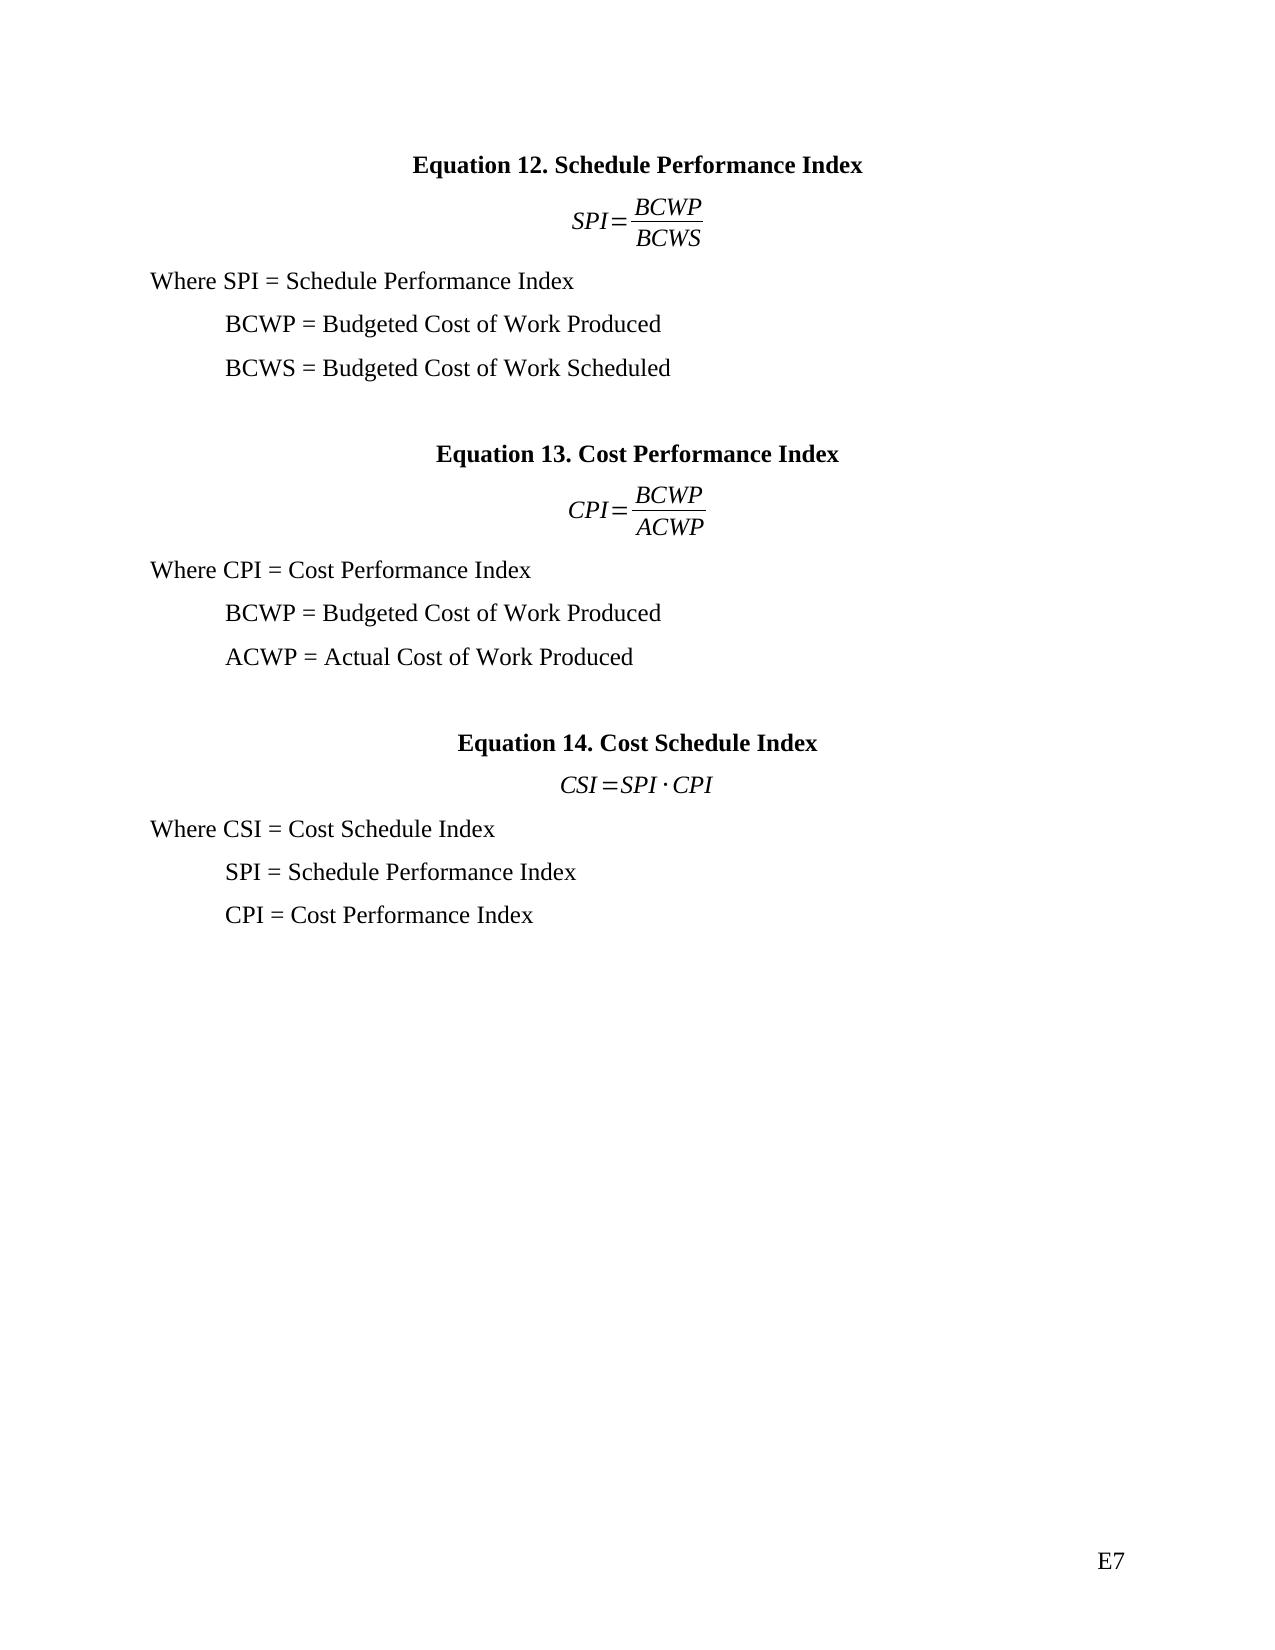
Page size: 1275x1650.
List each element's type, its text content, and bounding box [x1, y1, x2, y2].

text CPI = Cost Performance Index [150, 900, 1125, 929]
text BCWS = Budgeted Cost of Work Scheduled [150, 353, 1125, 381]
text Where CSI = Cost Schedule Index [150, 814, 1125, 843]
text BCWP = Budgeted Cost of Work Produced [150, 309, 1125, 338]
subtitle Equation 14. Cost Schedule Index [150, 728, 1125, 757]
text SPI = Schedule Performance Index [150, 857, 1125, 886]
text ACWP = Actual Cost of Work Produced [150, 642, 1125, 670]
text Where SPI = Schedule Performance Index [150, 266, 1125, 295]
subtitle Equation 12. Schedule Performance Index [150, 150, 1125, 179]
text BCWP = Budgeted Cost of Work Produced [150, 598, 1125, 627]
subtitle Equation 13. Cost Performance Index [150, 439, 1125, 468]
text Where CPI = Cost Performance Index [150, 555, 1125, 584]
